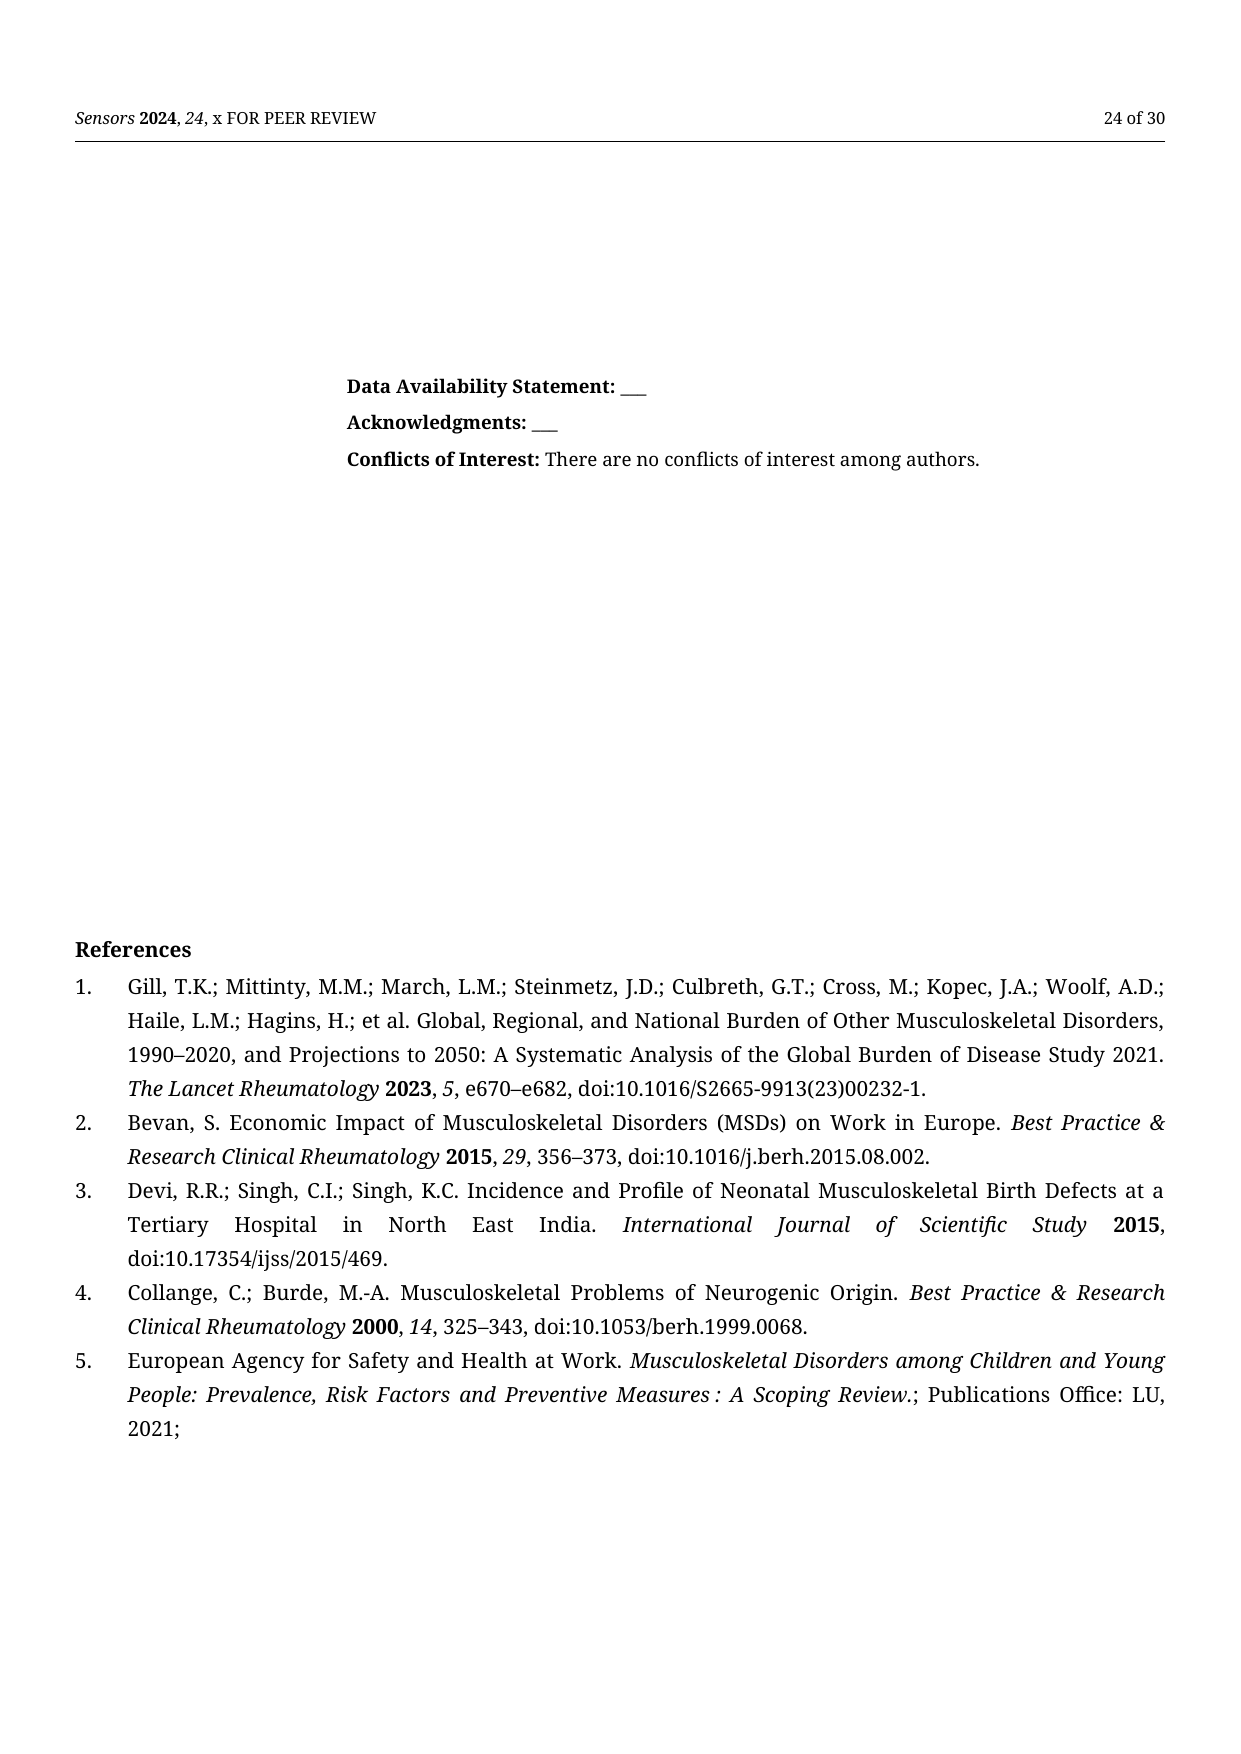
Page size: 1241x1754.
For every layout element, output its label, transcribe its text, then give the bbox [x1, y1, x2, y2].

text 2. Bevan, S. Economic Impact of Musculoskeletal Disorders (MSDs) on Work in Europe. Best Practice & Research Clinical Rheumatology 2015, 29, 356–373, doi:10.1016/j.berh.2015.08.002. [75, 1105, 1165, 1173]
text Acknowledgments: ___ [347, 410, 1165, 434]
text Data Availability Statement: ___ [347, 374, 1165, 398]
text 5. European Agency for Safety and Health at Work. Musculoskeletal Disorders among Children and Young People: Prevalence, Risk Factors and Preventive Measures : A Scoping Review.; Publications Office: LU, 2021; [75, 1343, 1165, 1445]
text 1. Gill, T.K.; Mittinty, M.M.; March, L.M.; Steinmetz, J.D.; Culbreth, G.T.; Cross, M.; Kopec, J.A.; Woolf, A.D.; Haile, L.M.; Hagins, H.; et al. Global, Regional, and National Burden of Other Musculoskeletal Disorders, 1990–2020, and Projections to 2050: A Systematic Analysis of the Global Burden of Disease Study 2021. The Lancet Rheumatology 2023, 5, e670–e682, doi:10.1016/S2665-9913(23)00232-1. [75, 969, 1165, 1105]
subtitle References [75, 936, 1165, 963]
text 3. Devi, R.R.; Singh, C.I.; Singh, K.C. Incidence and Profile of Neonatal Musculoskeletal Birth Defects at a Tertiary Hospital in North East India. International Journal of Scientific Study 2015, doi:10.17354/ijss/2015/469. [75, 1173, 1165, 1275]
text Conflicts of Interest: There are no conflicts of interest among authors. [347, 447, 1165, 471]
text 4. Collange, C.; Burde, M.-A. Musculoskeletal Problems of Neurogenic Origin. Best Practice & Research Clinical Rheumatology 2000, 14, 325–343, doi:10.1053/berh.1999.0068. [75, 1275, 1165, 1343]
